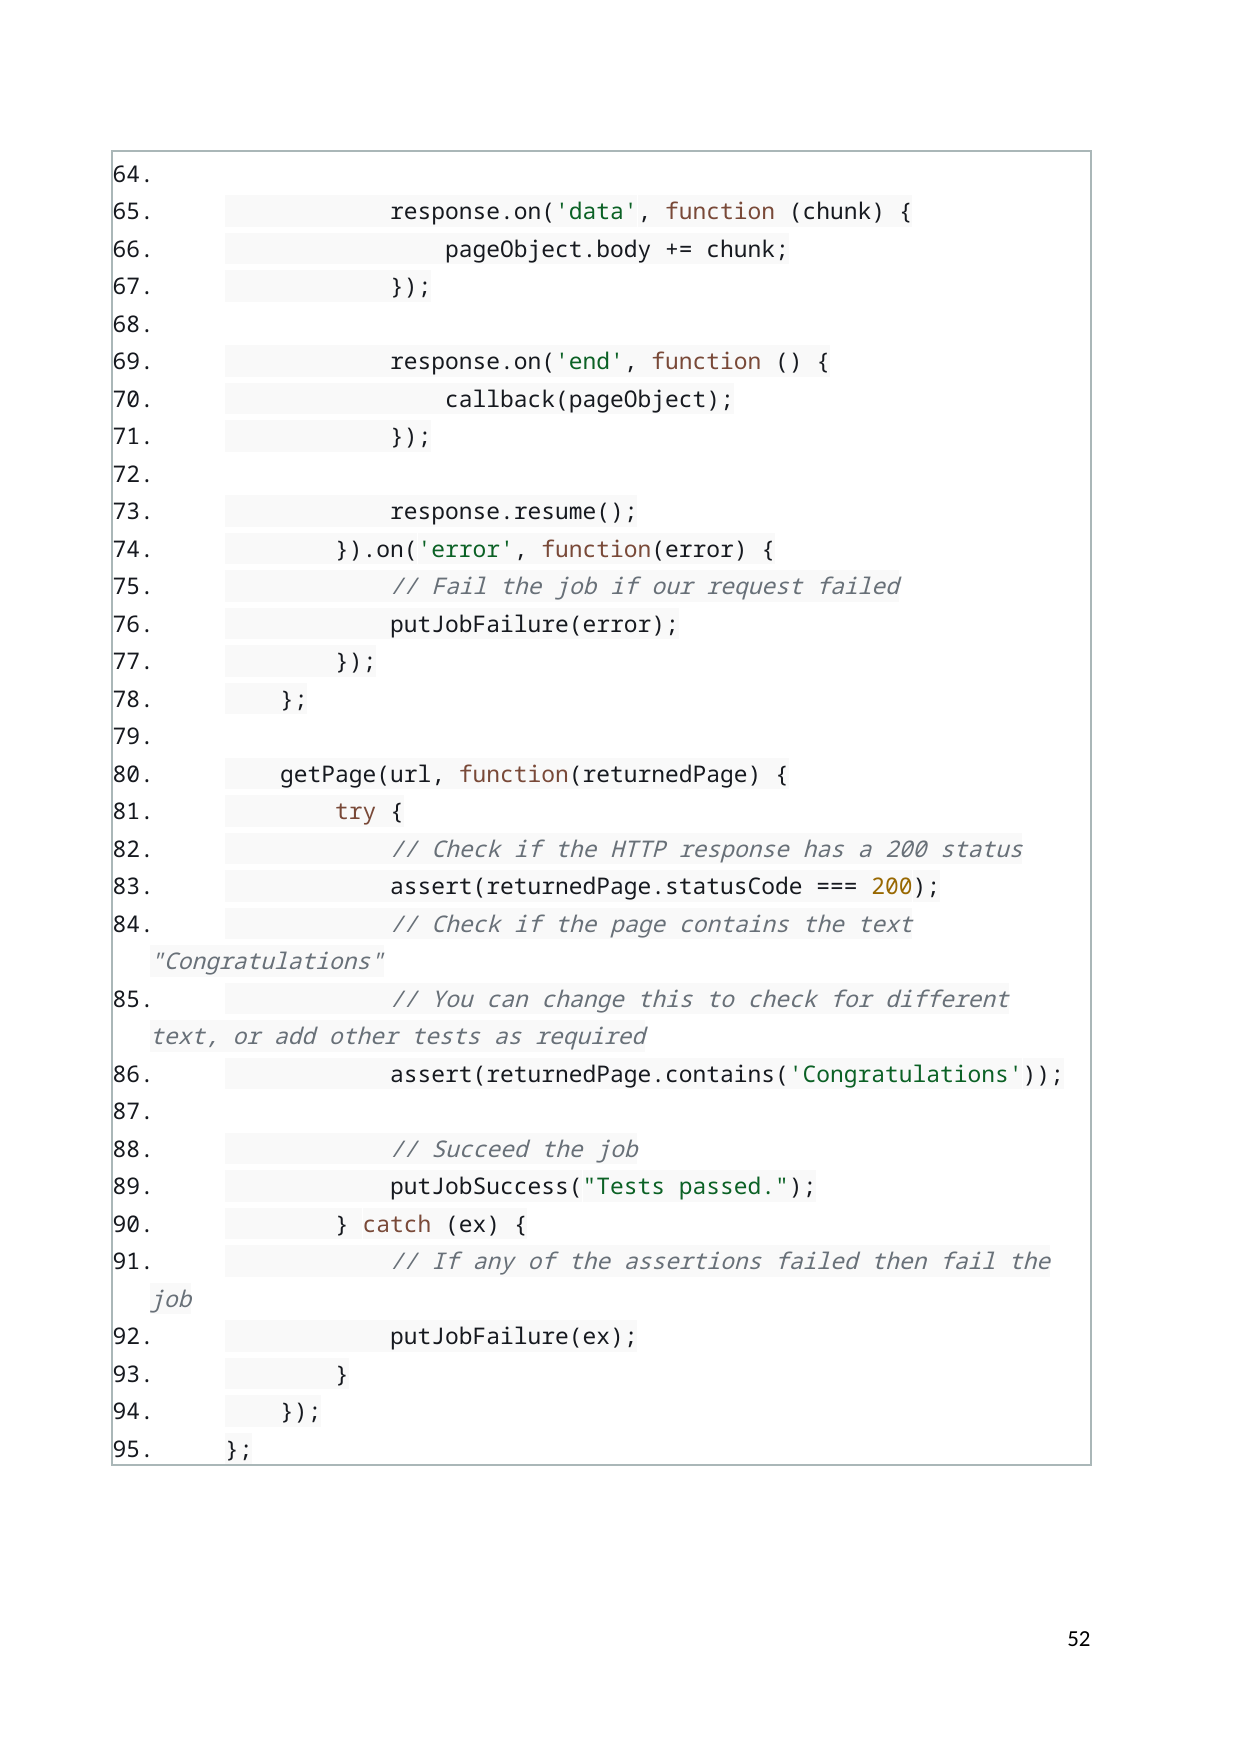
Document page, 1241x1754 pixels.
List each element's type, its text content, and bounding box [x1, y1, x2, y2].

list // You can change this to check for different text, or add other tests as required [113, 975, 1090, 1050]
list response.on('end', function () { [113, 337, 1090, 375]
list }).on('error', function(error) { [113, 525, 1090, 562]
list getPage(url, function(returnedPage) { [113, 750, 1090, 787]
list callback(pageObject); [113, 375, 1090, 412]
list putJobFailure(ex); [113, 1312, 1090, 1350]
list response.resume(); [113, 487, 1090, 525]
list try { [113, 787, 1090, 825]
list }; [113, 675, 1090, 712]
list } catch (ex) { [113, 1200, 1090, 1237]
list assert(returnedPage.statusCode === 200); [113, 862, 1090, 900]
list }; [113, 1425, 1090, 1464]
list // Check if the HTTP response has a 200 status [113, 825, 1090, 862]
list putJobSuccess("Tests passed."); [113, 1162, 1090, 1200]
list assert(returnedPage.contains('Congratulations')); [113, 1050, 1090, 1087]
list }); [113, 412, 1090, 450]
list }); [113, 262, 1090, 300]
list // If any of the assertions failed then fail the job [113, 1237, 1090, 1312]
list // Succeed the job [113, 1125, 1090, 1162]
list }); [113, 637, 1090, 675]
list // Fail the job if our request failed [113, 562, 1090, 600]
list response.on('data', function (chunk) { [113, 187, 1090, 225]
list // Check if the page contains the text "Congratulations" [113, 900, 1090, 975]
list } [113, 1350, 1090, 1387]
list putJobFailure(error); [113, 600, 1090, 637]
list pageObject.body += chunk; [113, 225, 1090, 262]
list }); [113, 1387, 1090, 1425]
